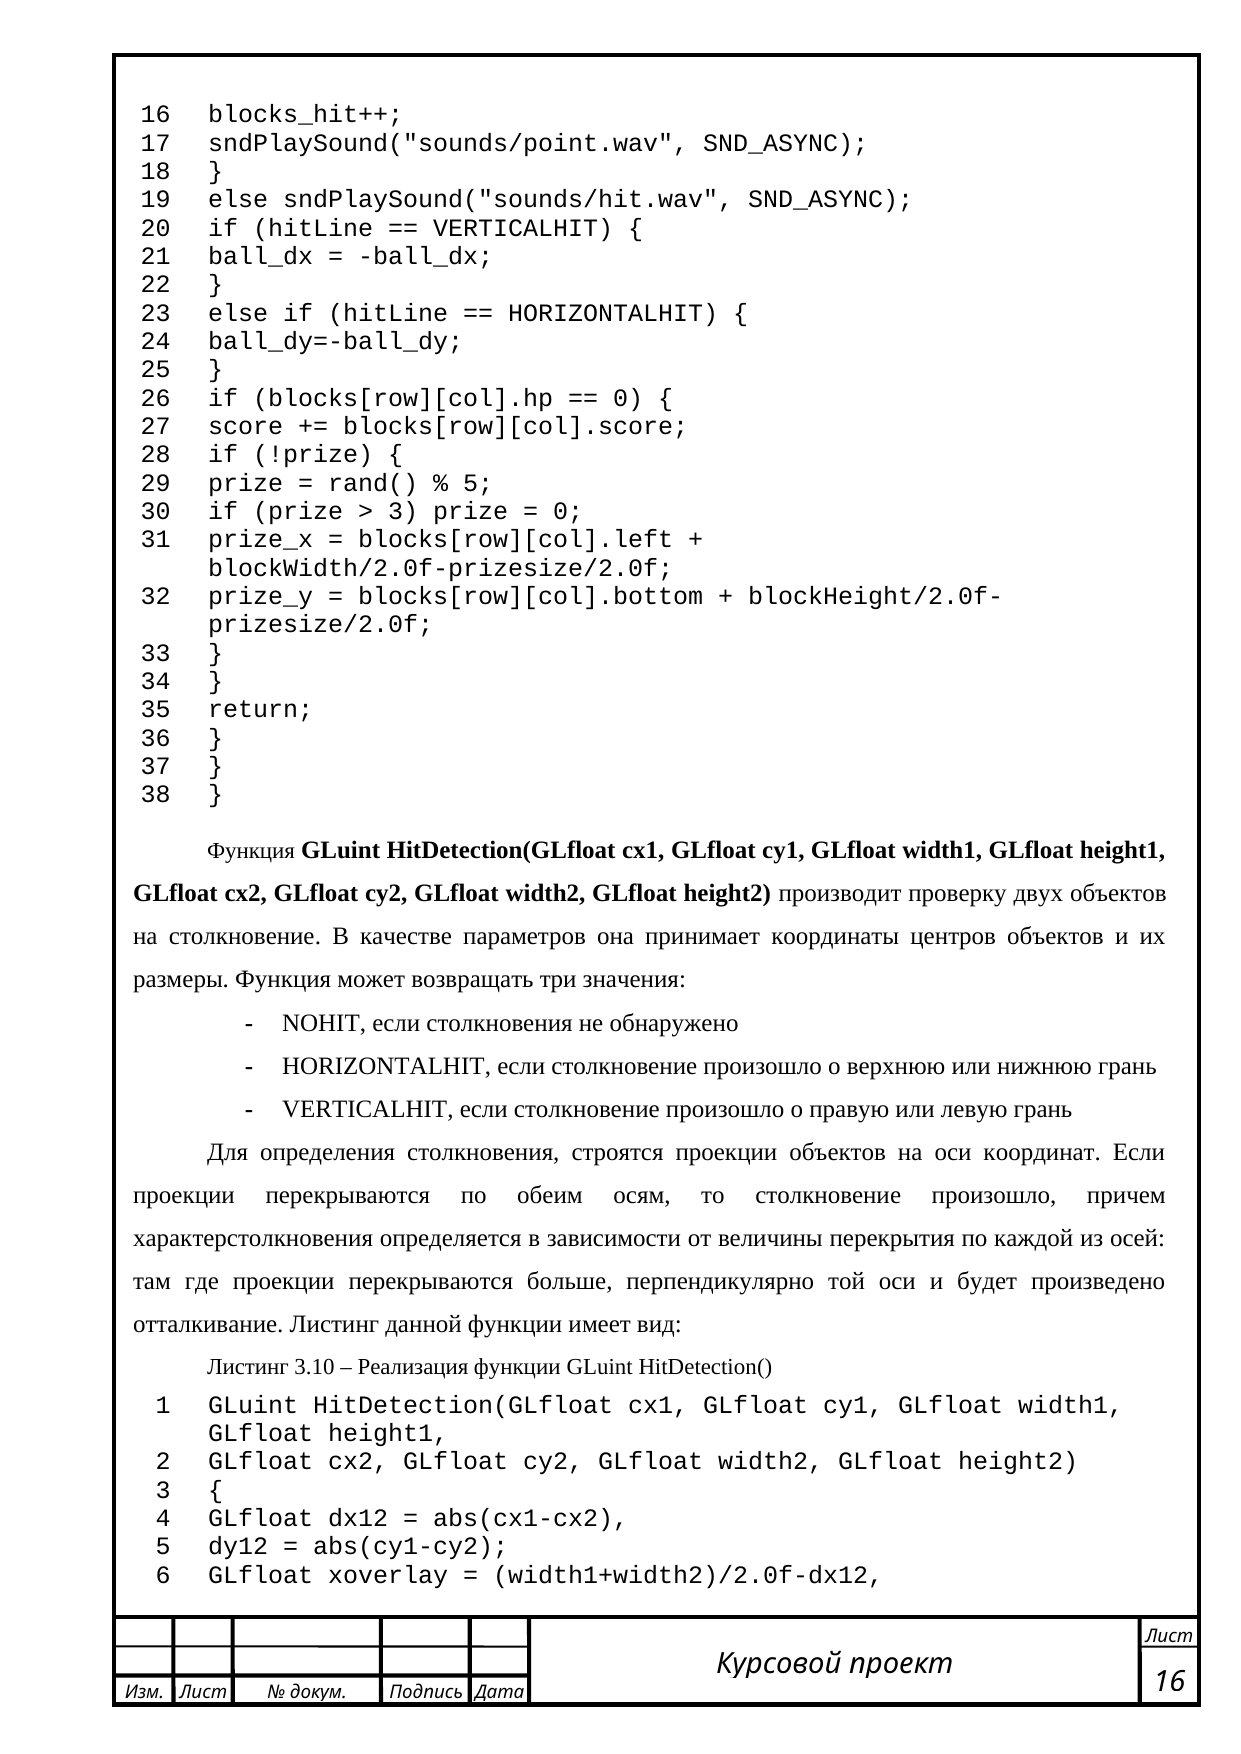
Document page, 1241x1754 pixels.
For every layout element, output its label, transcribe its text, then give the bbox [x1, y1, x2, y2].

list } [170, 725, 1166, 753]
list } [170, 272, 1166, 300]
text Функция GLuint HitDetection(GLfloat cx1, GLfloat cy1, GLfloat width1, GLfloat height1, GLfloat cx2, GLfloat cy2, GLfloat width2, GLfloat height2) производит проверку двух объектов на столкновение. В качестве параметров она принимает координаты центров объектов и их размеры. Функция может возвращать три значения: [133, 835, 1166, 993]
list if (blocks[row][col].hp == 0) { [170, 385, 1166, 413]
list else if (hitLine == HORIZONTALHIT) { [170, 300, 1166, 328]
list ball_dx = -ball_dx; [170, 243, 1166, 272]
list } [170, 640, 1166, 668]
list dy12 = abs(cy1-cy2); [170, 1534, 1166, 1562]
list } [170, 782, 1166, 810]
list } [170, 668, 1166, 697]
list } [170, 158, 1166, 187]
list HORIZONTALHIT, если столкновение произошло о верхнюю или нижнюю грань [244, 1051, 1166, 1079]
list GLuint HitDetection(GLfloat cx1, GLfloat cy1, GLfloat width1, GLfloat height1, [170, 1392, 1166, 1449]
list ball_dy=-ball_dy; [170, 328, 1166, 357]
list prize = rand() % 5; [170, 470, 1166, 498]
list return; [170, 697, 1166, 725]
text Листинг 3.10 – Реализация функции GLuint HitDetection() [133, 1353, 1166, 1379]
text Для определения столкновения, строятся проекции объектов на оси координат. Если проекции перекрываются по обеим осям, то столкновение произошло, причем характерстолкновения определяется в зависимости от величины перекрытия по каждой из осей: там где проекции перекрываются больше, перпендикулярно той оси и будет произведено отталкивание. Листинг данной функции имеет вид: [133, 1137, 1166, 1338]
list GLfloat cx2, GLfloat cy2, GLfloat width2, GLfloat height2) [170, 1449, 1166, 1477]
list GLfloat dx12 = abs(cx1-cx2), [170, 1506, 1166, 1534]
list NOHIT, если столкновения не обнаружено [244, 1008, 1166, 1036]
list VERTICALHIT, если столкновение произошло о правую или левую грань [244, 1094, 1166, 1123]
list else sndPlaySound("sounds/hit.wav", SND_ASYNC); [170, 187, 1166, 215]
list prize_x = blocks[row][col].left + blockWidth/2.0f-prizesize/2.0f; [170, 527, 1166, 583]
list if (!prize) { [170, 442, 1166, 470]
list if (prize > 3) prize = 0; [170, 498, 1166, 527]
list } [170, 357, 1166, 385]
list prize_y = blocks[row][col].bottom + blockHeight/2.0f-prizesize/2.0f; [170, 583, 1166, 640]
list blocks_hit++; [170, 102, 1166, 130]
list if (hitLine == VERTICALHIT) { [170, 215, 1166, 243]
list sndPlaySound("sounds/point.wav", SND_ASYNC); [170, 130, 1166, 158]
list GLfloat xoverlay = (width1+width2)/2.0f-dx12, [170, 1562, 1166, 1591]
list { [170, 1477, 1166, 1506]
list score += blocks[row][col].score; [170, 413, 1166, 442]
list } [170, 753, 1166, 782]
